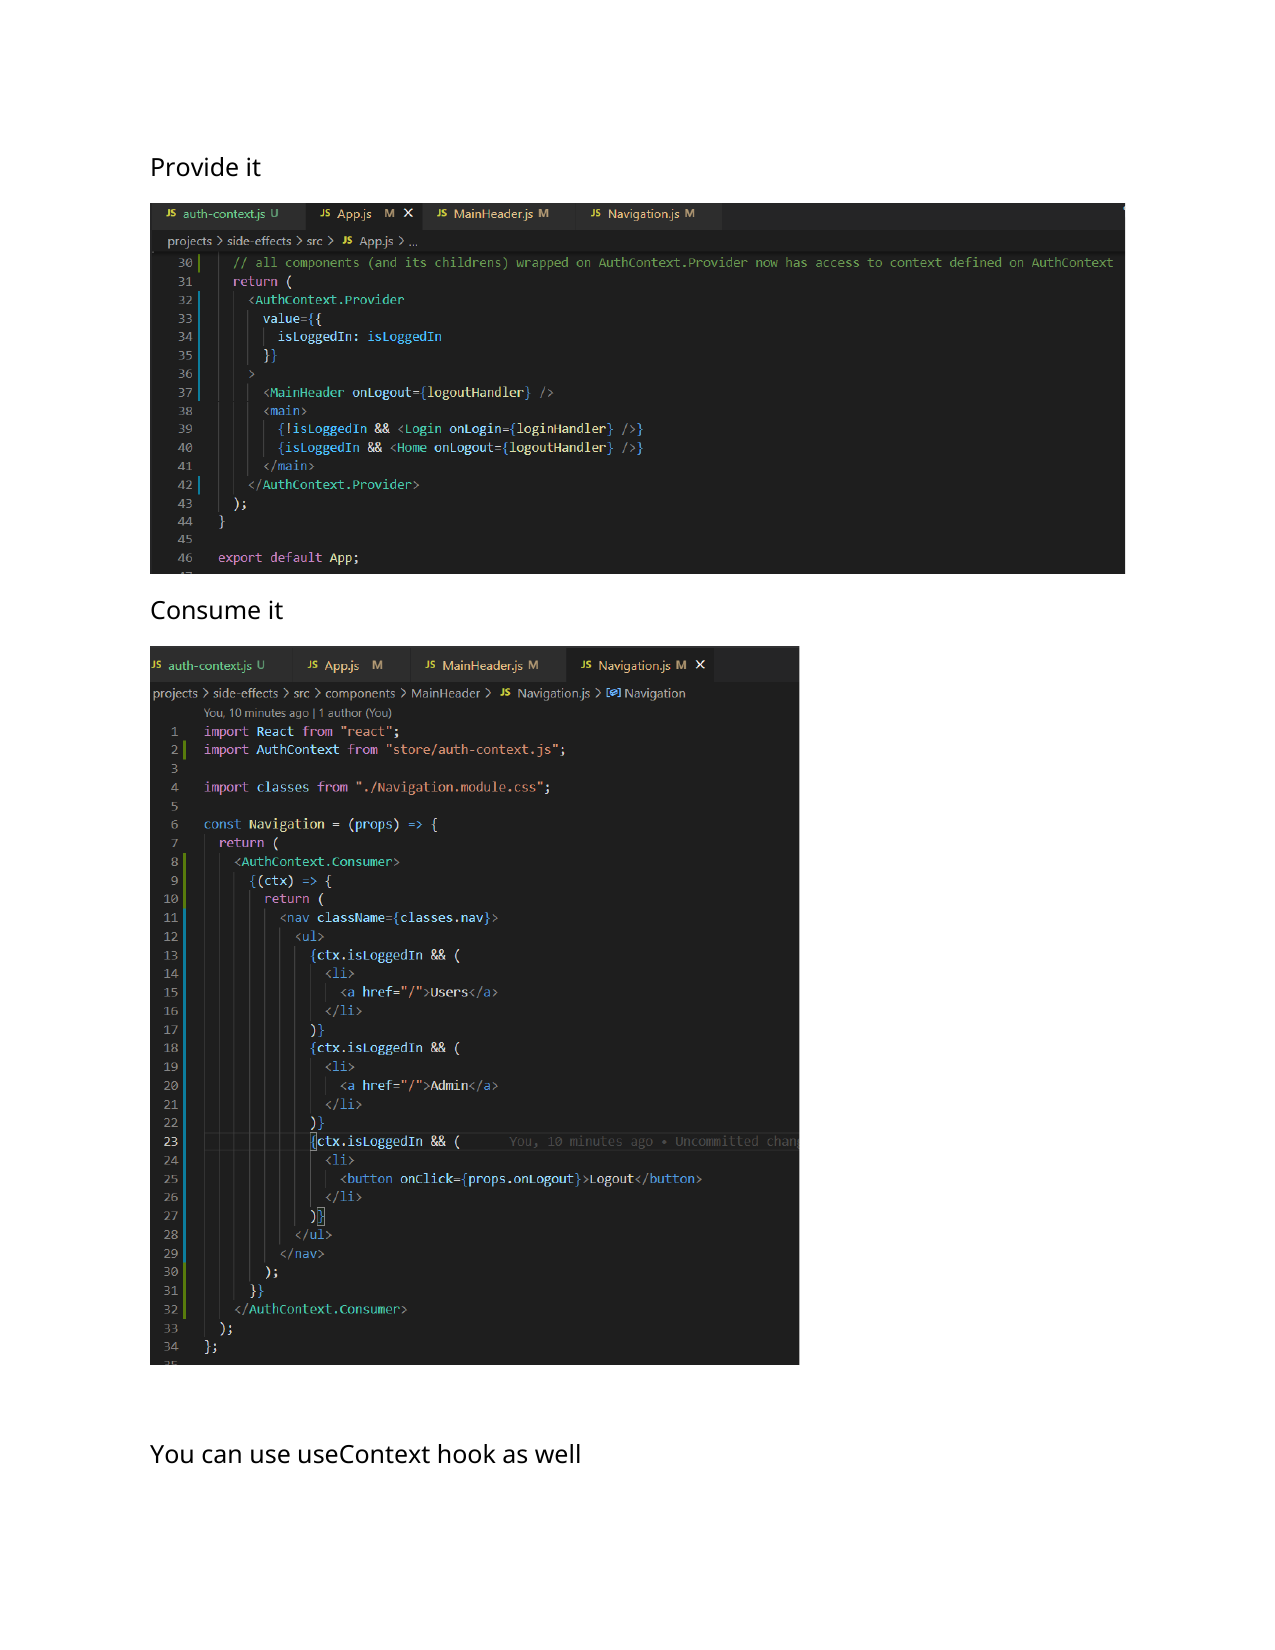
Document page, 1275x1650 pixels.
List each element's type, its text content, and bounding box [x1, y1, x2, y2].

text Provide it [150, 150, 1125, 184]
text You can use useContext hook as well [150, 1437, 1125, 1471]
text Consume it [150, 593, 1125, 627]
picture [150, 203, 1125, 574]
picture [150, 646, 800, 1365]
